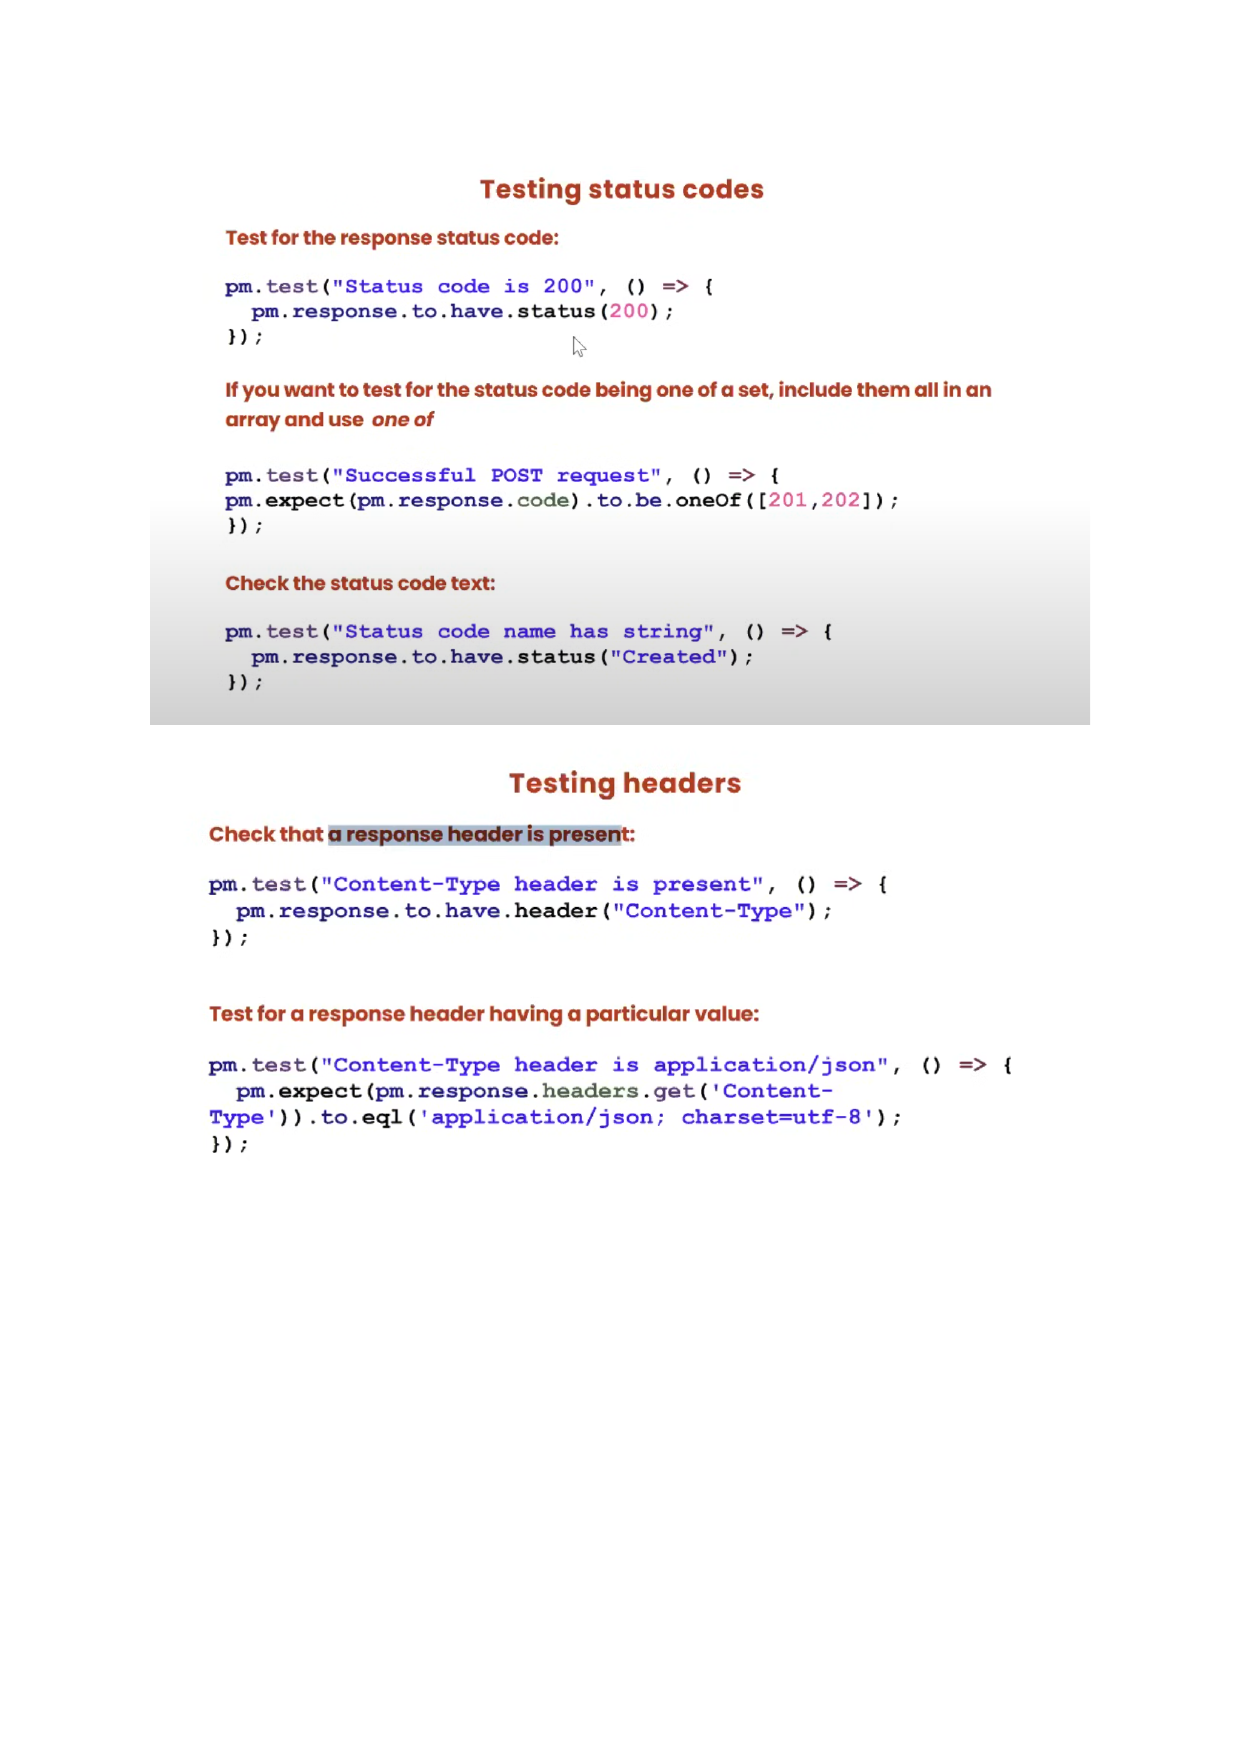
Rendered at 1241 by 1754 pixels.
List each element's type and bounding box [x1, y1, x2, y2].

picture [150, 150, 1091, 725]
picture [150, 743, 1091, 1186]
